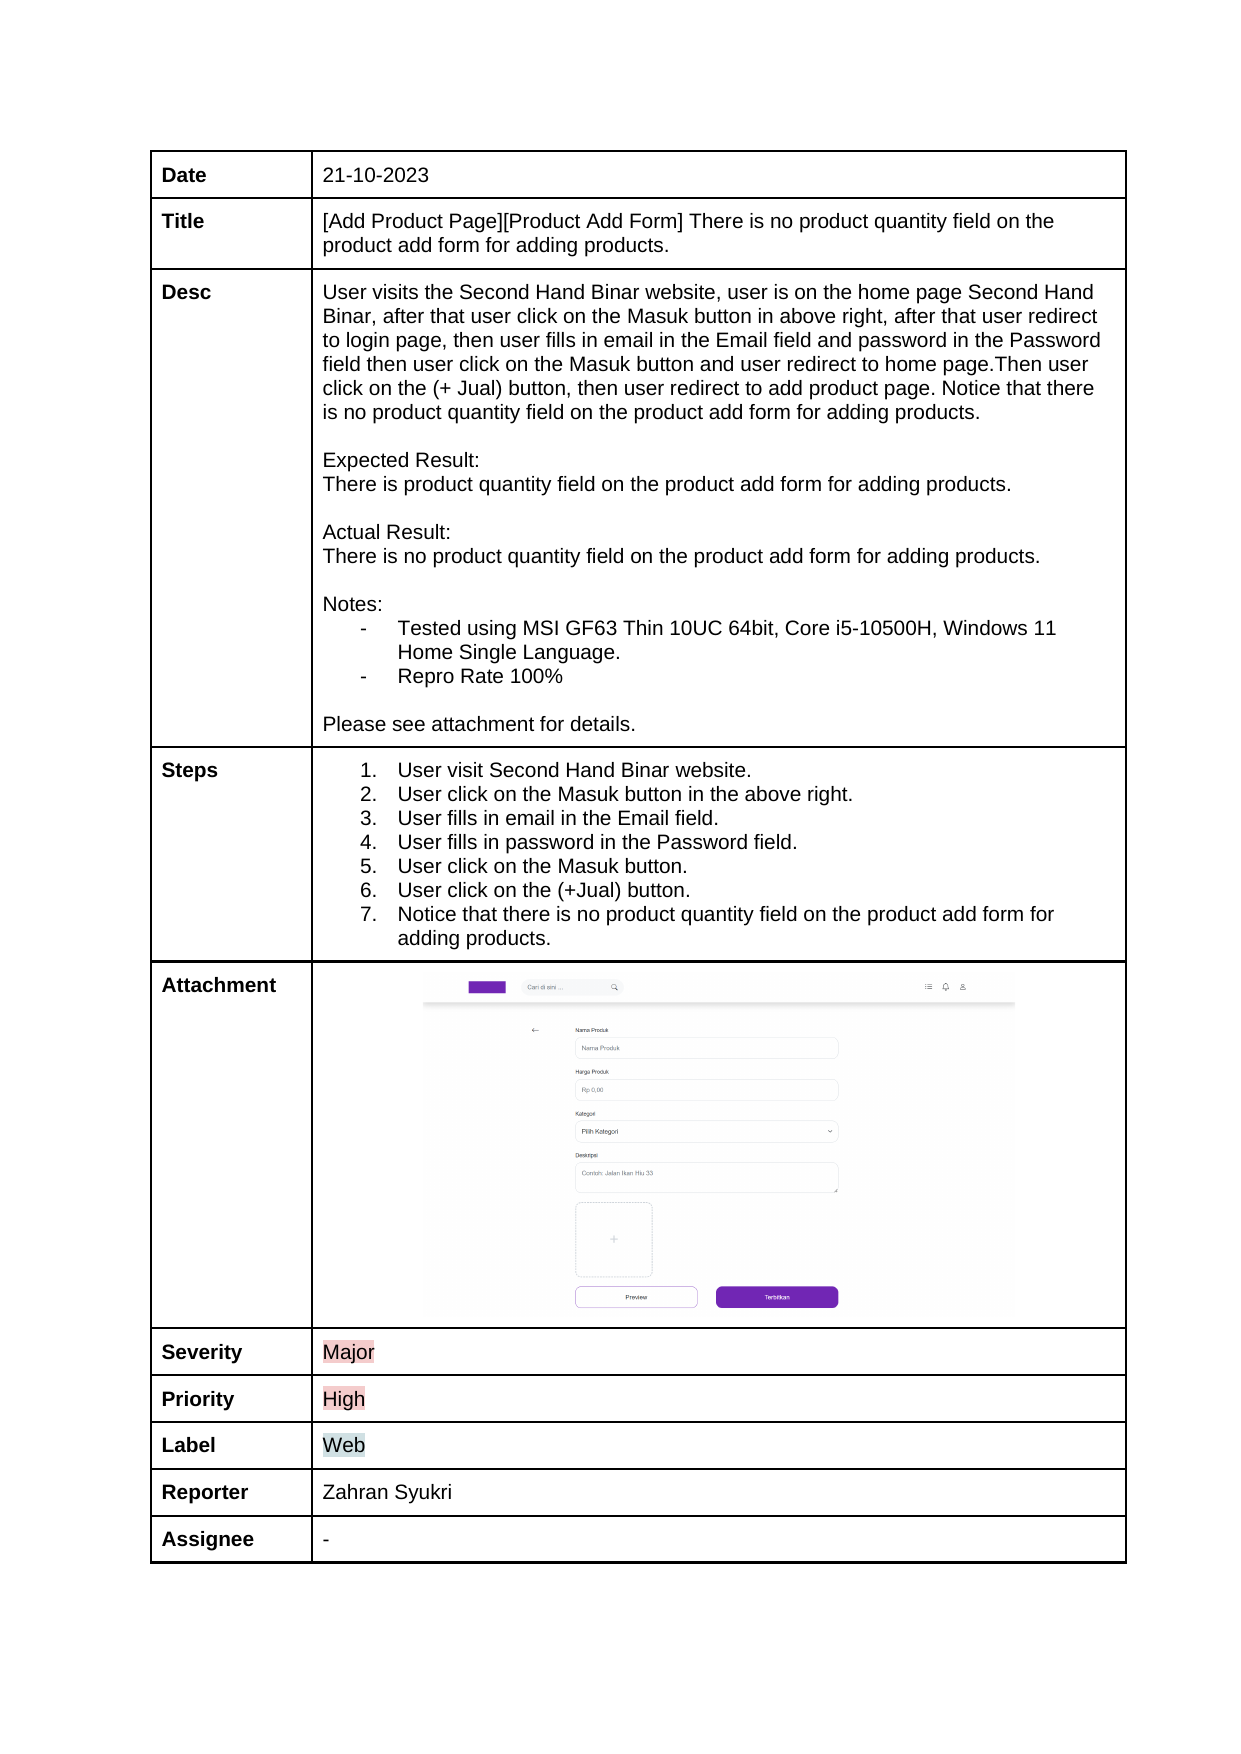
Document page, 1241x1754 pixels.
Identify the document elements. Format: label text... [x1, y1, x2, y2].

table_cell Severity [152, 1329, 311, 1374]
table_cell Desc [152, 270, 311, 746]
table_cell Priority [152, 1376, 311, 1421]
table_header 21-10-2023 [313, 152, 1125, 197]
table_cell Zahran Syukri [313, 1470, 1125, 1514]
table_cell Title [152, 199, 311, 268]
table_cell [313, 963, 1125, 1327]
table_cell Reporter [152, 1470, 311, 1514]
picture [422, 972, 1016, 1317]
table_cell Assignee [152, 1517, 311, 1561]
table_cell Web [313, 1423, 1125, 1468]
table_cell Attachment [152, 963, 311, 1327]
table_cell Steps [152, 748, 311, 960]
table_header Date [152, 152, 311, 197]
table_cell Major [313, 1329, 1125, 1374]
table_cell High [313, 1376, 1125, 1421]
table_cell - [313, 1517, 1125, 1561]
table_cell User visit Second Hand Binar website. User click on the Masuk button in the above right. User fills in email in the Email field. User fills in password in the Password field. User click on the Masuk button. User click on the (+Jual) button. Notice that there is no product quantity field on the product add form for adding products. [313, 748, 1125, 960]
table_cell User visits the Second Hand Binar website, user is on the home page Second Hand Binar, after that user click on the Masuk button in above right, after that user redirect to login page, then user fills in email in the Email field and password in the Password field then user click on the Masuk button and user redirect to home page.Then user click on the (+ Jual) button, then user redirect to add product page. Notice that there is no product quantity field on the product add form for adding products. Expected Result: There is product quantity field on the product add form for adding products. Actual Result: There is no product quantity field on the product add form for adding products. Notes: Tested using MSI GF63 Thin 10UC 64bit, Core i5-10500H, Windows 11 Home Single Language. Repro Rate 100% Please see attachment for details. [313, 270, 1125, 746]
table_cell [Add Product Page][Product Add Form] There is no product quantity field on the product add form for adding products. [313, 199, 1125, 268]
table_cell Label [152, 1423, 311, 1468]
